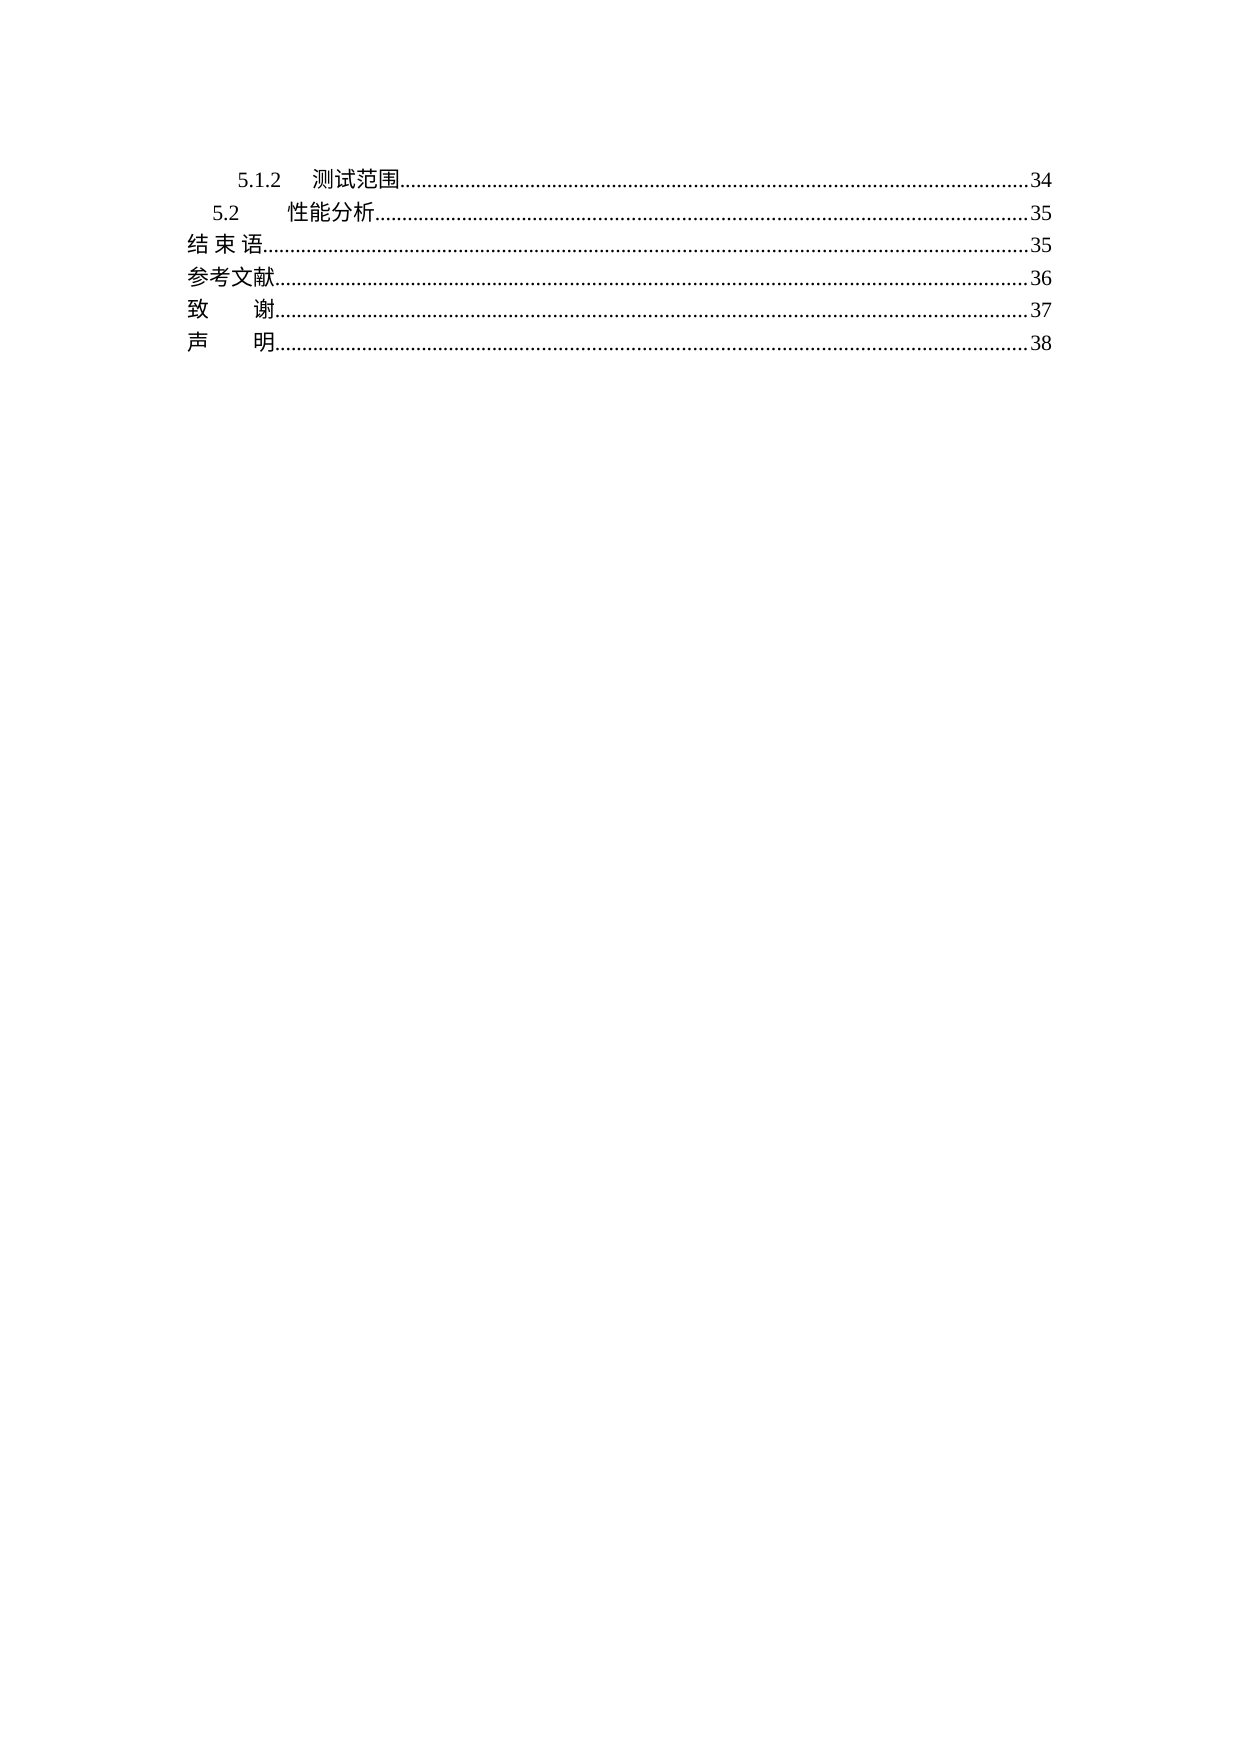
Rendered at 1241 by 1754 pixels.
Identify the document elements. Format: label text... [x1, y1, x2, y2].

text 5.1.2 测试范围 34 [237, 162, 1053, 194]
text 5.2 性能分析 35 [212, 194, 1053, 227]
text 声 明 38 [187, 324, 1053, 357]
text 参考文献 36 [187, 259, 1053, 292]
text 结 束 语 35 [187, 227, 1053, 259]
text 致 谢 37 [187, 292, 1053, 324]
